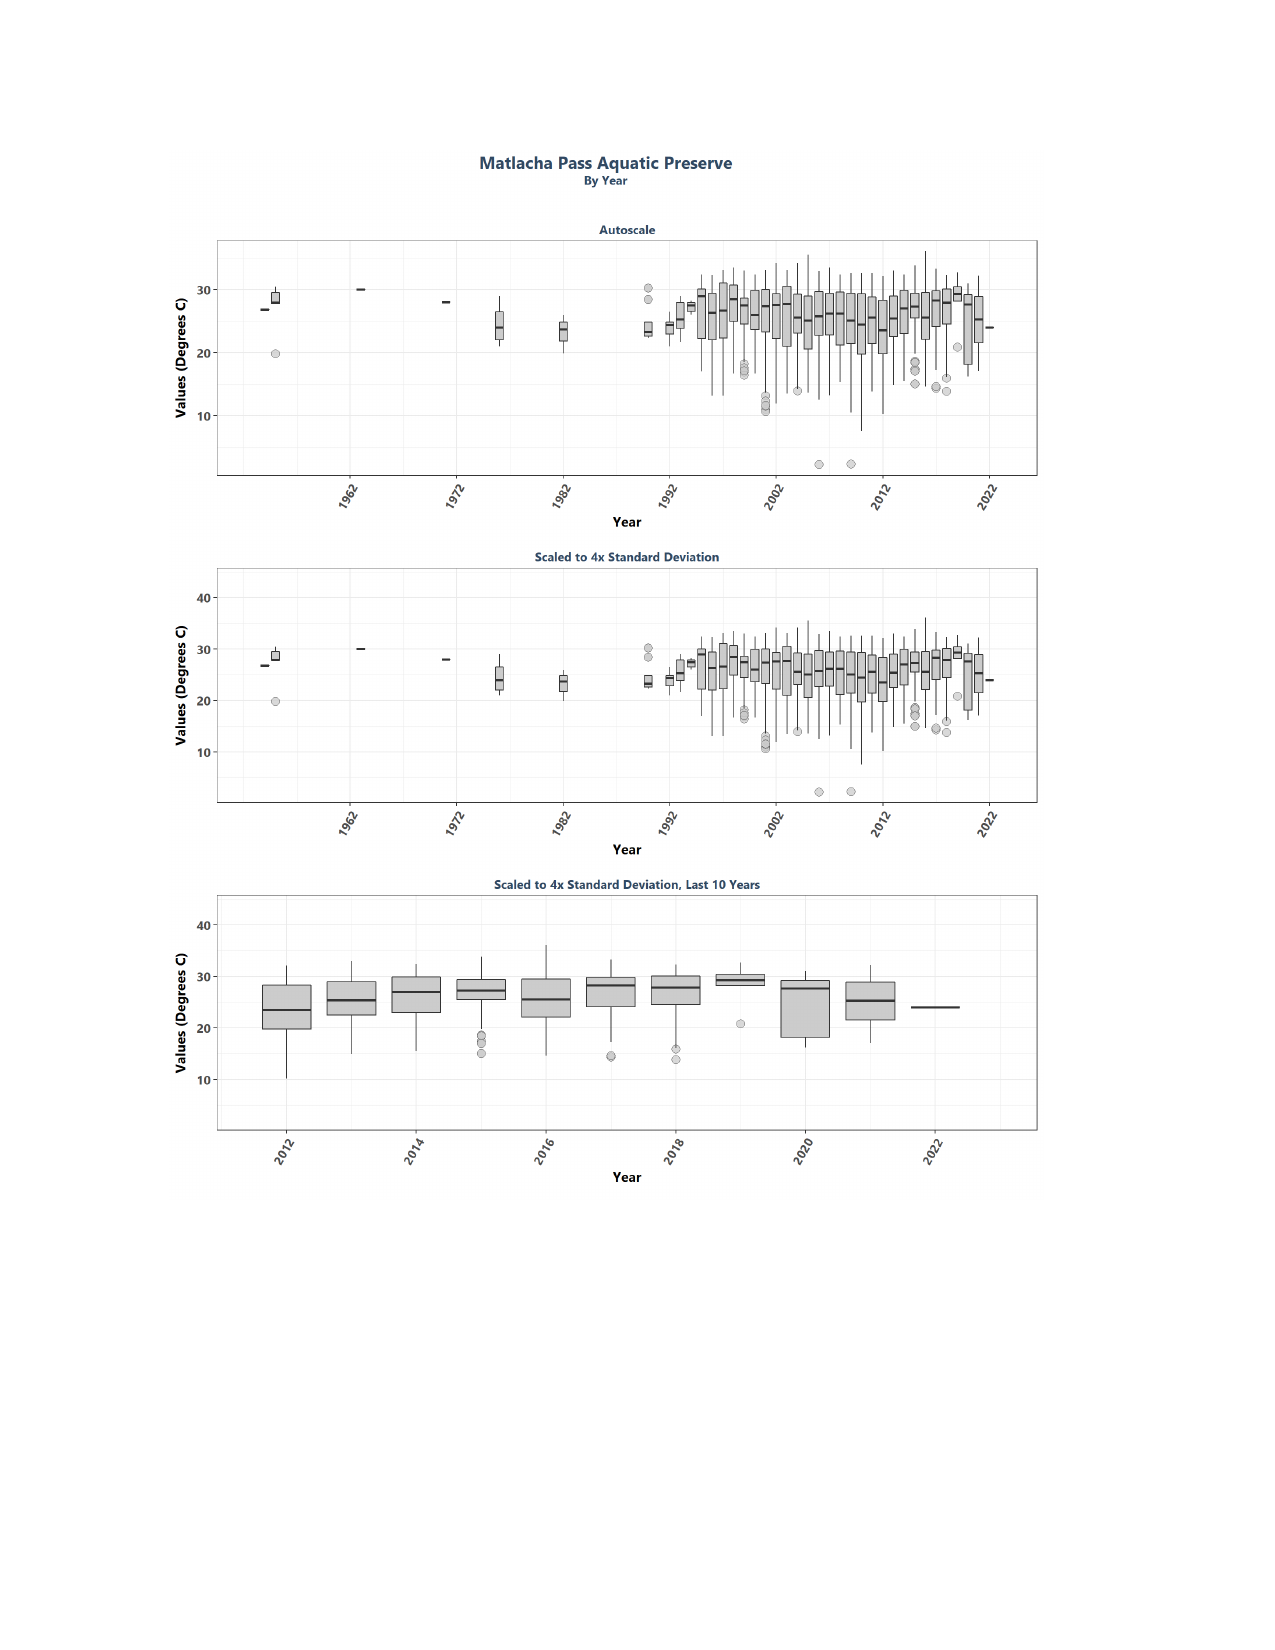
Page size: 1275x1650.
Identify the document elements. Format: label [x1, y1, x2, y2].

picture [168, 150, 1044, 1200]
